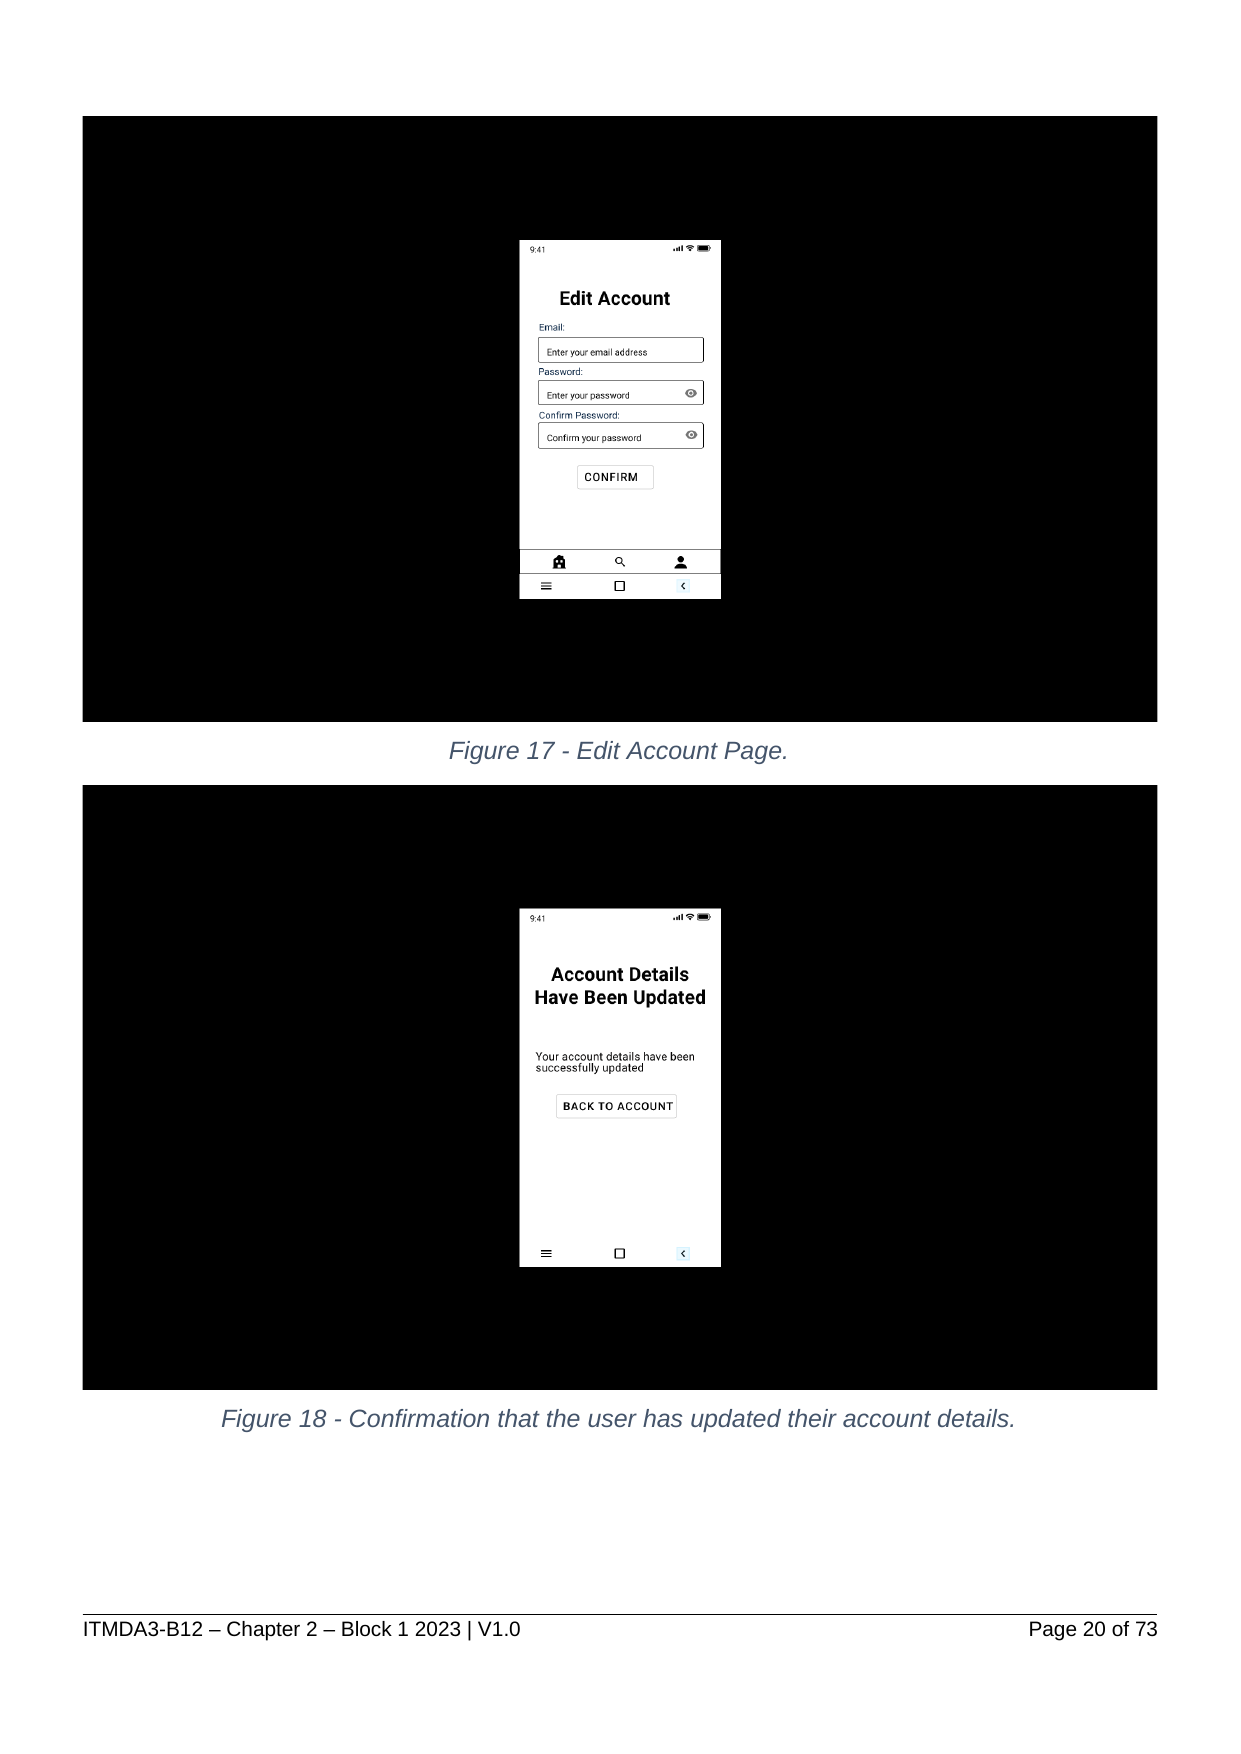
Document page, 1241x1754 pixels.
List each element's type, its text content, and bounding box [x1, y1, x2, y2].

picture [82, 116, 1158, 722]
picture [82, 785, 1158, 1390]
text Figure 18 - Confirmation that the user has updated their account details. [83, 1404, 1157, 1433]
text Figure 17 - Edit Account Page. [83, 736, 1157, 764]
